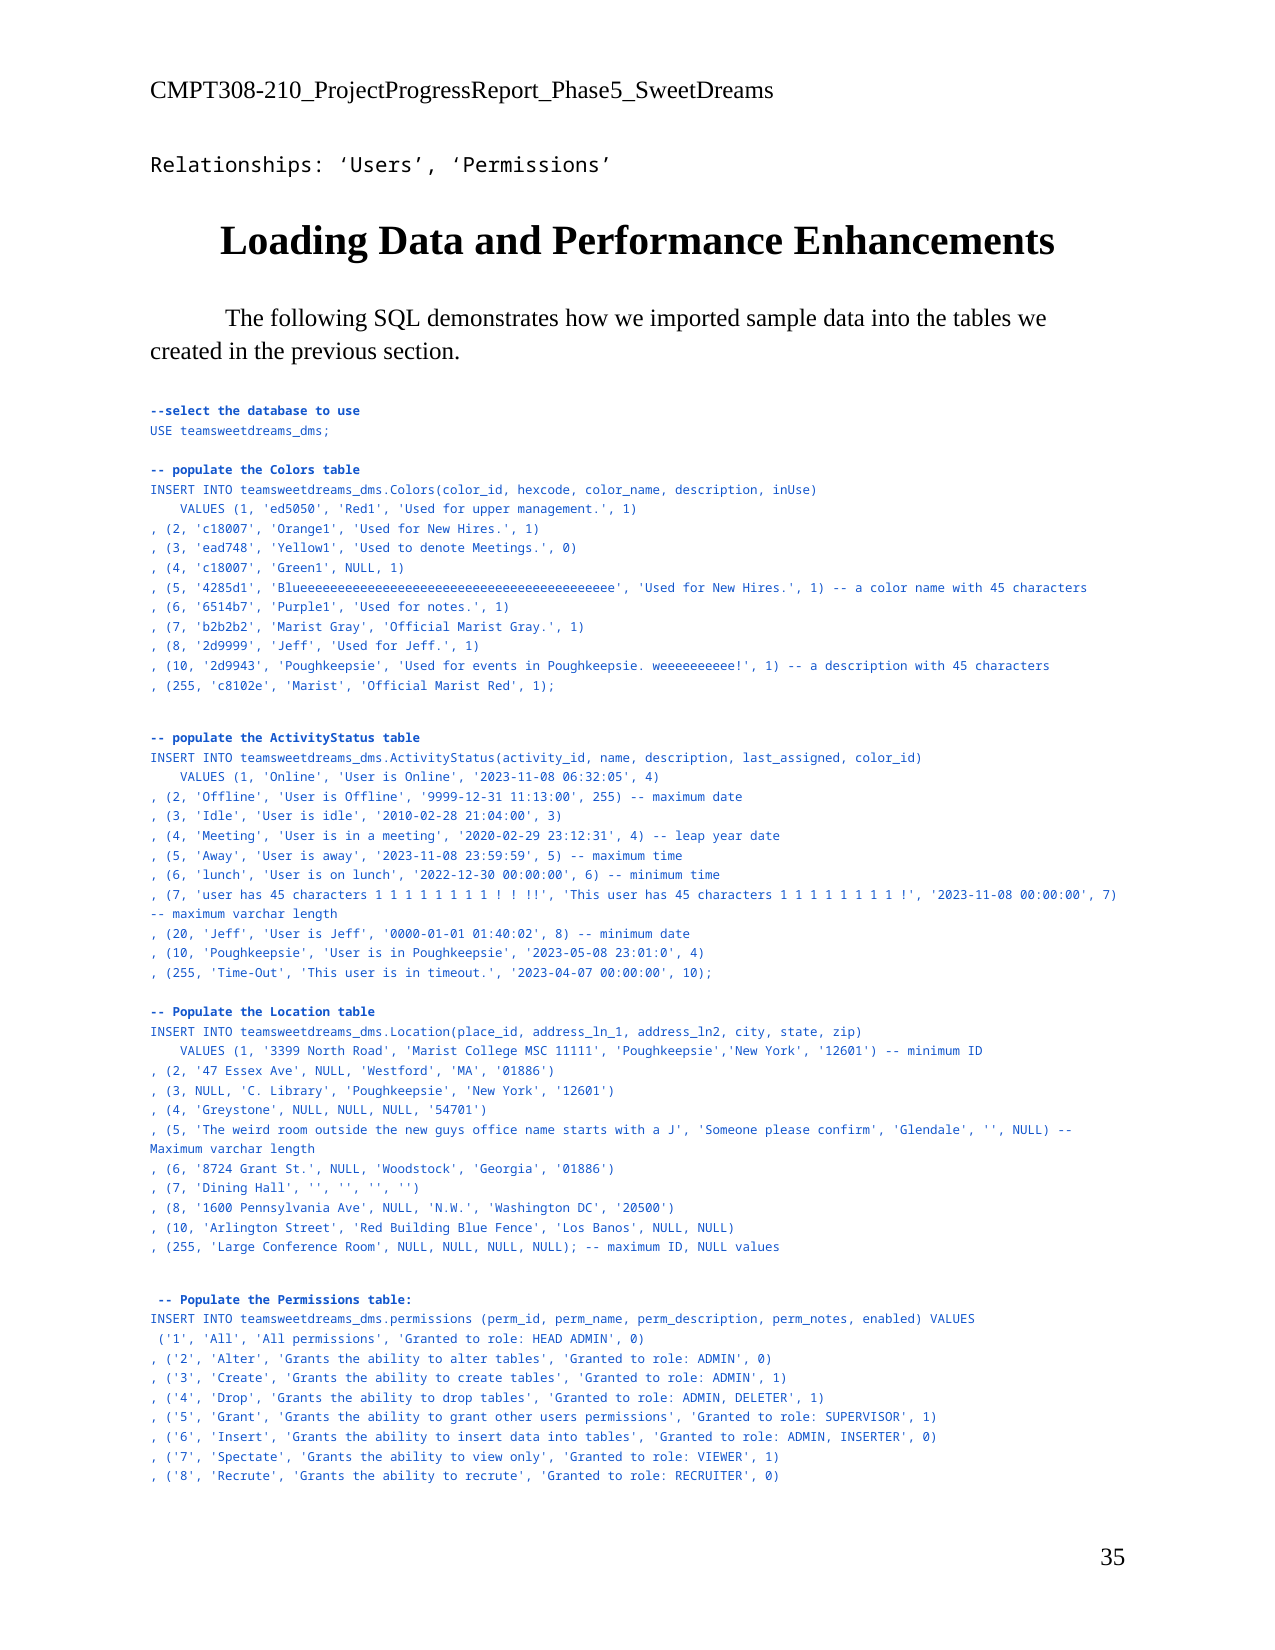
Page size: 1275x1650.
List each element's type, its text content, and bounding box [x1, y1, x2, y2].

text , ('3', 'Create', 'Grants the ability to create tables', 'Granted to role: ADMIN', 1) [150, 1369, 1125, 1386]
text , ('2', 'Alter', 'Grants the ability to alter tables', 'Granted to role: ADMIN', 0) [150, 1350, 1125, 1367]
text , (3, 'ead748', 'Yellow1', 'Used to denote Meetings.', 0) [150, 539, 1125, 557]
text , (8, '2d9999', 'Jeff', 'Used for Jeff.', 1) [150, 637, 1125, 654]
text , (6, 'lunch', 'User is on lunch', '2022-12-30 00:00:00', 6) -- minimum time [150, 866, 1125, 883]
text , (255, 'c8102e', 'Marist', 'Official Marist Red', 1); [150, 677, 1125, 694]
text , ('8', 'Recrute', 'Grants the ability to recrute', 'Granted to role: RECRUITER', 0) [150, 1467, 1125, 1484]
text , (3, 'Idle', 'User is idle', '2010-02-28 21:04:00', 3) [150, 807, 1125, 824]
text , (7, 'user has 45 characters 1 1 1 1 1 1 1 1 ! ! !!', 'This user has 45 characters 1 1 1 1 1 1 1 1 !', '2023-11-08 00:00:00', 7) -- maximum varchar length [150, 886, 1125, 922]
text -- populate the Colors table [150, 461, 1125, 478]
text , (255, 'Large Conference Room', NULL, NULL, NULL, NULL); -- maximum ID, NULL values [150, 1238, 1125, 1255]
text , (5, '4285d1', 'Blueeeeeeeeeeeeeeeeeeeeeeeeeeeeeeeeeeeeeeeeee', 'Used for New Hires.', 1) -- a color name with 45 characters [150, 579, 1125, 596]
text , (6, '6514b7', 'Purple1', 'Used for notes.', 1) [150, 598, 1125, 615]
text VALUES (1, '3399 North Road', 'Marist College MSC 11111', 'Poughkeepsie','New York', '12601') -- minimum ID [150, 1042, 1125, 1059]
text ('1', 'All', 'All permissions', 'Granted to role: HEAD ADMIN', 0) [150, 1330, 1125, 1347]
text INSERT INTO teamsweetdreams_dms.permissions (perm_id, perm_name, perm_description, perm_notes, enabled) VALUES [150, 1311, 1125, 1328]
text USE teamsweetdreams_dms; [150, 422, 1125, 439]
text , ('5', 'Grant', 'Grants the ability to grant other users permissions', 'Granted to role: SUPERVISOR', 1) [150, 1408, 1125, 1426]
text , (4, 'c18007', 'Green1', NULL, 1) [150, 559, 1125, 576]
text , (255, 'Time-Out', 'This user is in timeout.', '2023-04-07 00:00:00', 10); [150, 964, 1125, 981]
text , ('7', 'Spectate', 'Grants the ability to view only', 'Granted to role: VIEWER', 1) [150, 1448, 1125, 1465]
text , (8, '1600 Pennsylvania Ave', NULL, 'N.W.', 'Washington DC', '20500') [150, 1199, 1125, 1216]
text , (6, '8724 Grant St.', NULL, 'Woodstock', 'Georgia', '01886') [150, 1160, 1125, 1177]
text , (7, 'b2b2b2', 'Marist Gray', 'Official Marist Gray.', 1) [150, 618, 1125, 635]
text , (4, 'Meeting', 'User is in a meeting', '2020-02-29 23:12:31', 4) -- leap year date [150, 827, 1125, 844]
text VALUES (1, 'Online', 'User is Online', '2023-11-08 06:32:05', 4) [150, 768, 1125, 785]
text --select the database to use [150, 402, 1125, 419]
text , (3, NULL, 'C. Library', 'Poughkeepsie', 'New York', '12601') [150, 1082, 1125, 1099]
text -- populate the ActivityStatus table [150, 729, 1125, 746]
text , (2, 'Offline', 'User is Offline', '9999-12-31 11:13:00', 255) -- maximum date [150, 788, 1125, 805]
text The following SQL demonstrates how we imported sample data into the tables we created in the previous section. [150, 303, 1125, 365]
text INSERT INTO teamsweetdreams_dms.ActivityStatus(activity_id, name, description, last_assigned, color_id) [150, 749, 1125, 766]
text , (2, 'c18007', 'Orange1', 'Used for New Hires.', 1) [150, 520, 1125, 537]
text , (4, 'Greystone', NULL, NULL, NULL, '54701') [150, 1101, 1125, 1118]
text , ('6', 'Insert', 'Grants the ability to insert data into tables', 'Granted to role: ADMIN, INSERTER', 0) [150, 1428, 1125, 1445]
subtitle Loading Data and Performance Enhancements [150, 215, 1125, 263]
text VALUES (1, 'ed5050', 'Red1', 'Used for upper management.', 1) [150, 500, 1125, 517]
text , (7, 'Dining Hall', '', '', '', '') [150, 1179, 1125, 1197]
text -- Populate the Location table [150, 1003, 1125, 1020]
text INSERT INTO teamsweetdreams_dms.Location(place_id, address_ln_1, address_ln2, city, state, zip) [150, 1023, 1125, 1040]
text , (2, '47 Essex Ave', NULL, 'Westford', 'MA', '01886') [150, 1062, 1125, 1079]
text -- Populate the Permissions table: [150, 1291, 1125, 1308]
text , (10, 'Poughkeepsie', 'User is in Poughkeepsie', '2023-05-08 23:01:0', 4) [150, 944, 1125, 962]
text , (10, 'Arlington Street', 'Red Building Blue Fence', 'Los Banos', NULL, NULL) [150, 1219, 1125, 1236]
text Relationships: ‘Users’, ‘Permissions’ [150, 150, 1125, 178]
text , (5, 'The weird room outside the new guys office name starts with a J', 'Someone please confirm', 'Glendale', '', NULL) -- Maximum varchar length [150, 1121, 1125, 1157]
text , ('4', 'Drop', 'Grants the ability to drop tables', 'Granted to role: ADMIN, DELETER', 1) [150, 1389, 1125, 1406]
text , (20, 'Jeff', 'User is Jeff', '0000-01-01 01:40:02', 8) -- minimum date [150, 925, 1125, 942]
text , (10, '2d9943', 'Poughkeepsie', 'Used for events in Poughkeepsie. weeeeeeeeee!', 1) -- a description with 45 characters [150, 657, 1125, 674]
text INSERT INTO teamsweetdreams_dms.Colors(color_id, hexcode, color_name, description, inUse) [150, 481, 1125, 498]
text , (5, 'Away', 'User is away', '2023-11-08 23:59:59', 5) -- maximum time [150, 847, 1125, 864]
